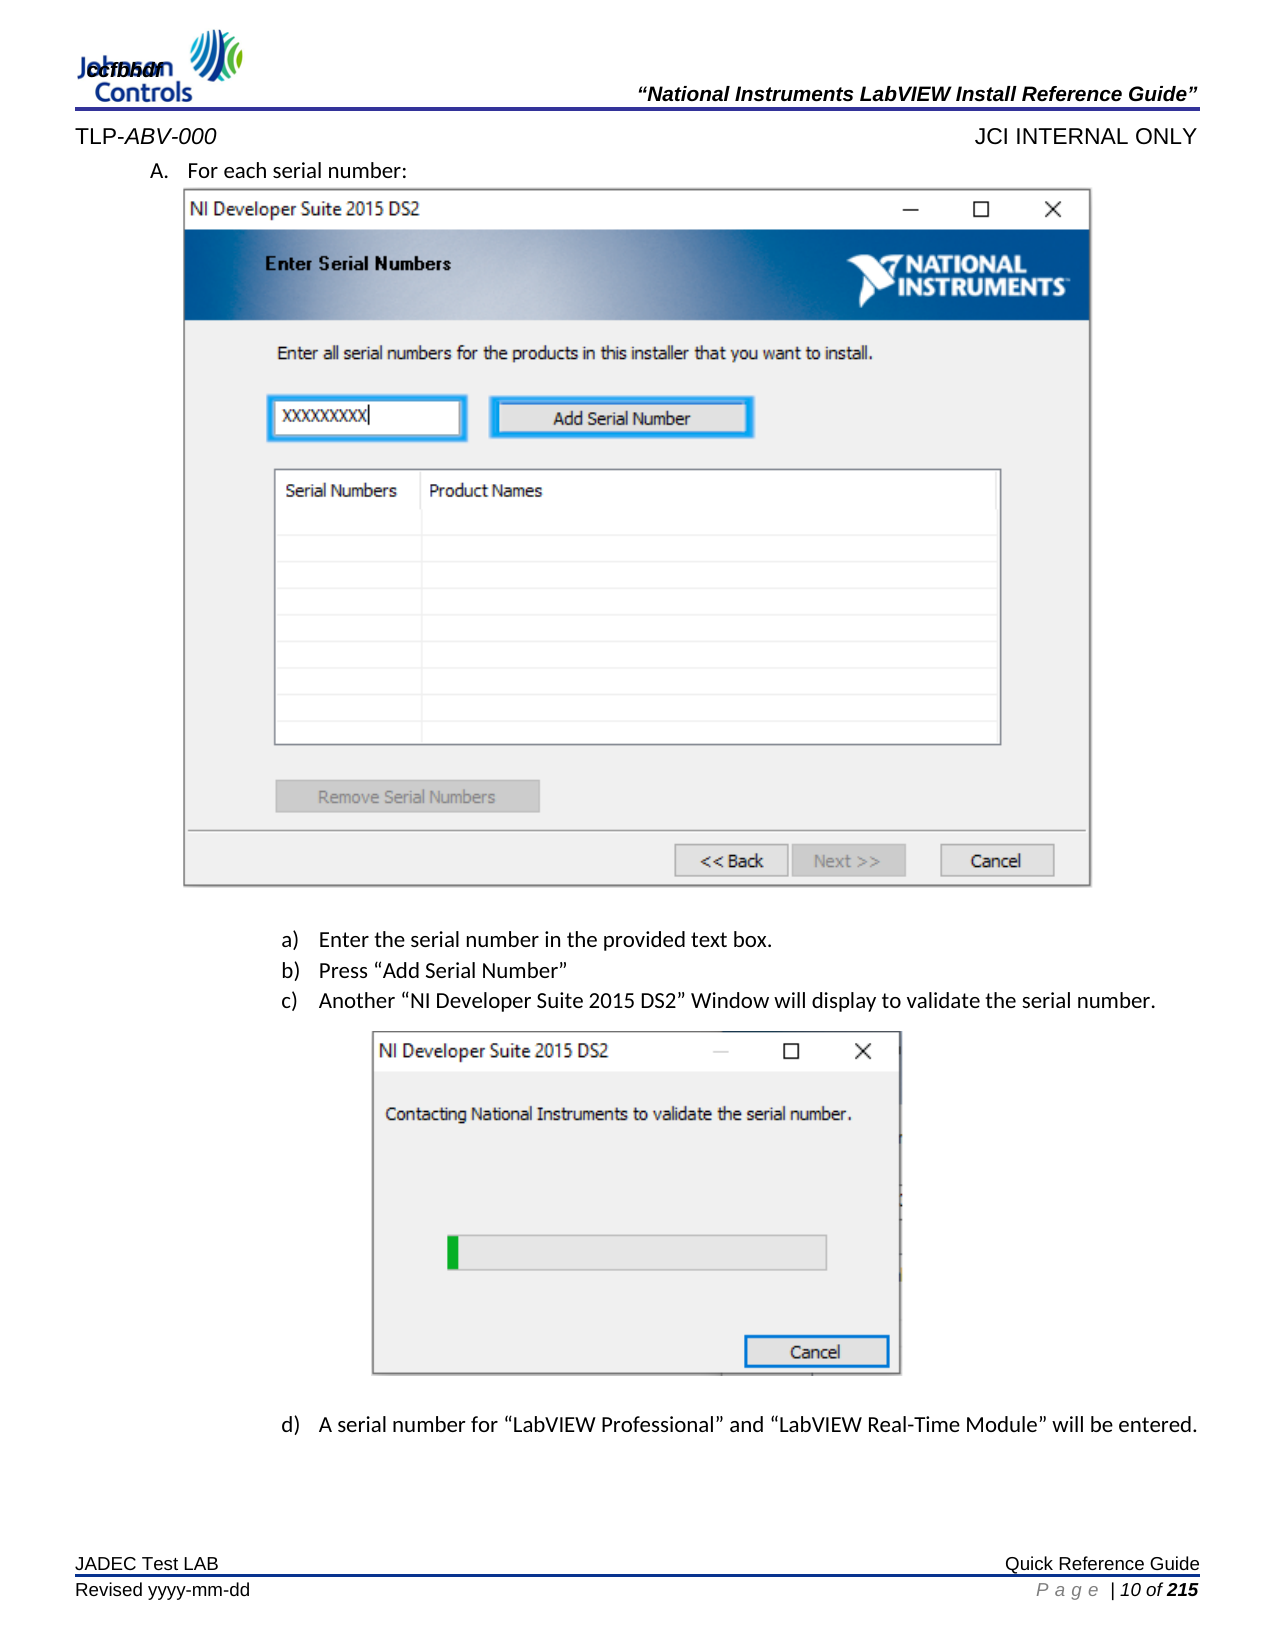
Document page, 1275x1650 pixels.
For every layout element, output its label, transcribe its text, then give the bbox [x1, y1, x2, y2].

list Enter the serial number in the provided text box. [281, 926, 1200, 954]
picture [371, 1031, 904, 1376]
list For each serial number: [150, 156, 1200, 184]
list Another “NI Developer Suite 2015 DS2” Window will display to validate the serial number. [281, 986, 1200, 1014]
list Press “Add Serial Number” [281, 956, 1200, 984]
picture [182, 186, 1093, 891]
list A serial number for “LabVIEW Professional” and “LabVIEW Real-Time Module” will be entered. [281, 1410, 1200, 1438]
picture [76, 26, 246, 105]
